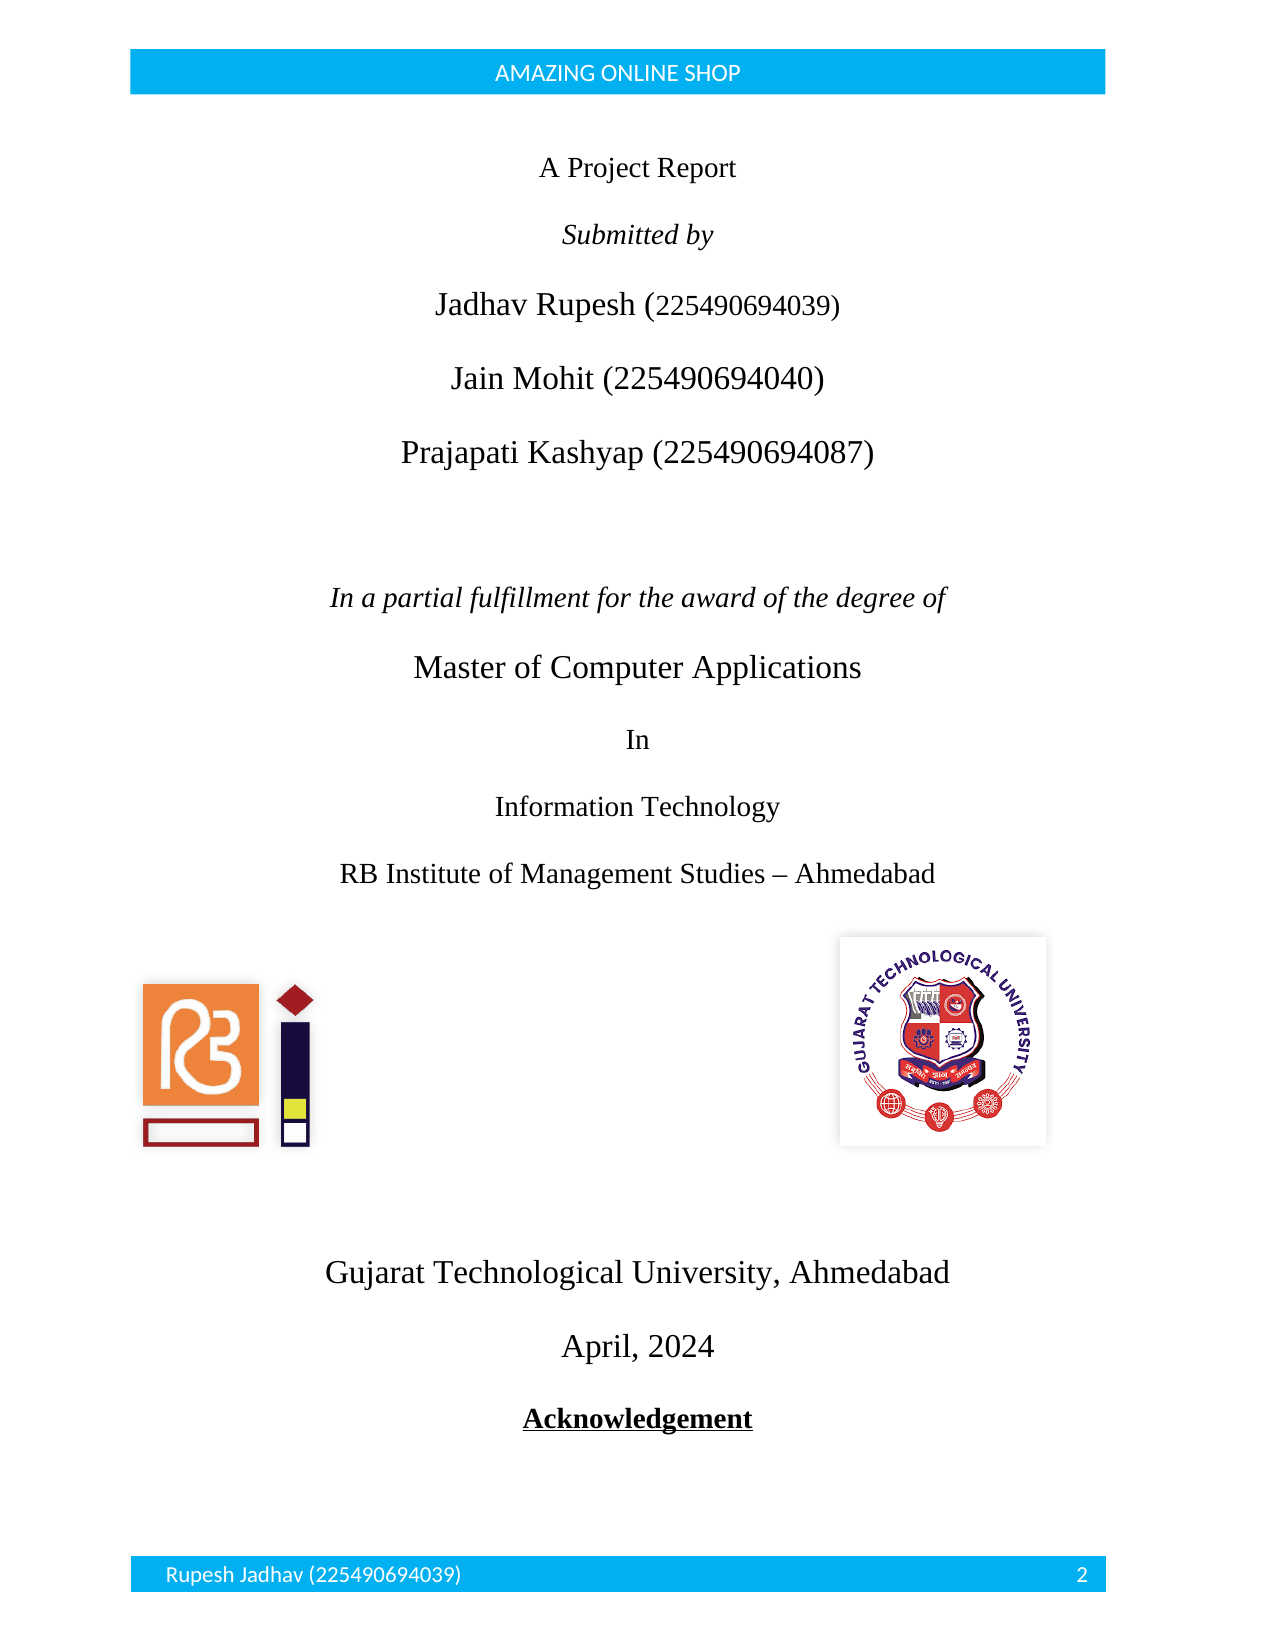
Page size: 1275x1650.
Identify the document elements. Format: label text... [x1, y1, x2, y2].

text Jadhav Rupesh (225490694039) [150, 284, 1125, 322]
text Gujarat Technological University, Ahmedabad [150, 1252, 1125, 1291]
text Master of Computer Applications [150, 648, 1125, 686]
text Acknowledgement [150, 1401, 1125, 1434]
text In a partial fulfillment for the award of the degree of [150, 581, 1125, 614]
picture [840, 937, 1046, 1146]
text Submitted by [150, 217, 1125, 251]
text Prajapati Kashyap (225490694087) [150, 432, 1125, 471]
text In [150, 722, 1125, 755]
text RB Institute of Management Studies – Ahmedabad [150, 856, 1125, 889]
picture [143, 984, 314, 1154]
text A Project Report [150, 150, 1125, 183]
text Jain Mohit (225490694040) [150, 358, 1125, 396]
text Information Technology [150, 789, 1125, 822]
text April, 2024 [150, 1327, 1125, 1365]
